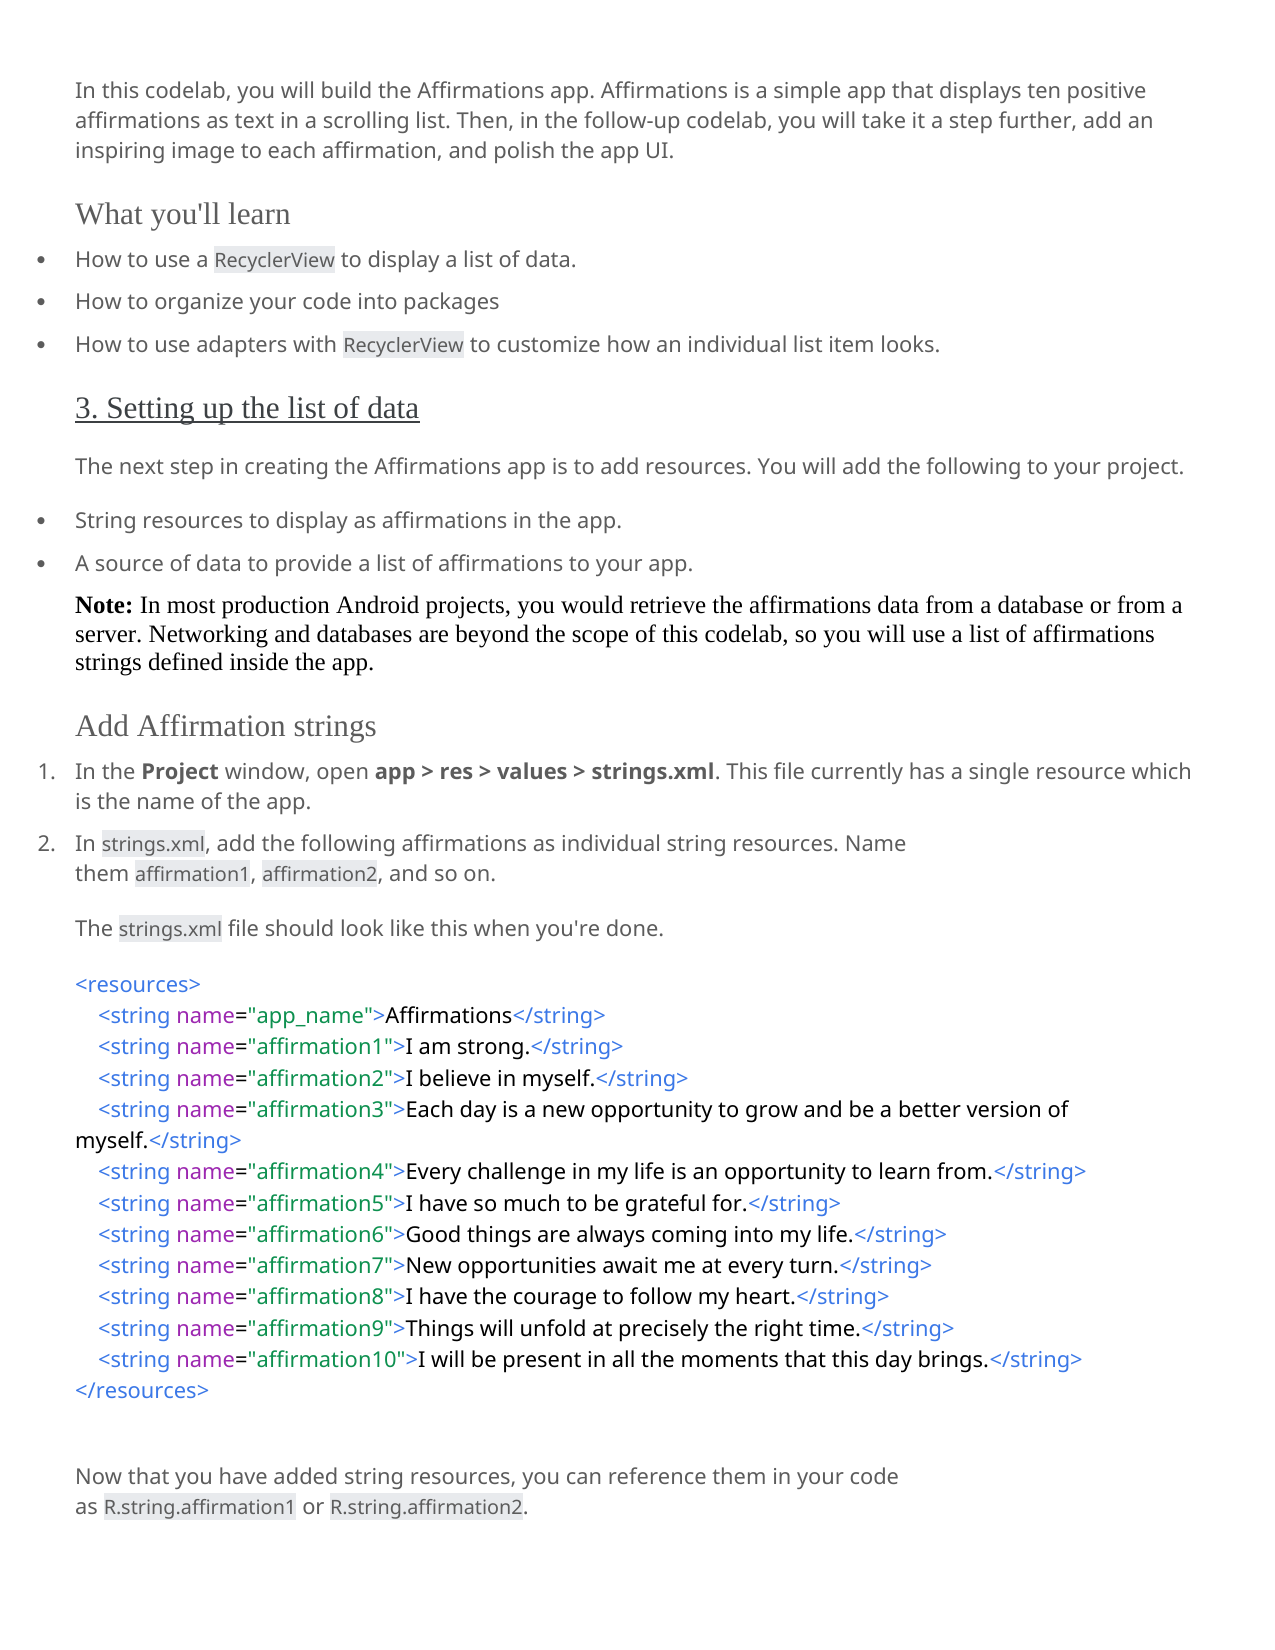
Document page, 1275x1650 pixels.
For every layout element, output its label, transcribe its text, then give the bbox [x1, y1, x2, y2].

list How to use a RecyclerView to display a list of data. [37, 244, 1200, 274]
list In strings.xml, add the following affirmations as individual string resources. Name them affirmation1, affirmation2, and so on. [37, 828, 1200, 888]
text What you'll learn [75, 196, 1200, 232]
subtitle Add Affirmation strings [75, 707, 1200, 743]
text In this codelab, you will build the Affirmations app. Affirmations is a simple app that displays ten positive affirmations as text in a scrolling list. Then, in the follow-up codelab, you will take it a step further, add an inspiring image to each affirmation, and polish the app UI. [75, 75, 1200, 164]
text <resources> <string name="app_name">Affirmations</string> <string name="affirmation1">I am strong.</string> <string name="affirmation2">I believe in myself.</string> <string name="affirmation3">Each day is a new opportunity to grow and be a better version of myself.</string> <string name="affirmation4">Every challenge in my life is an opportunity to learn from.</string> <string name="affirmation5">I have so much to be grateful for.</string> <string name="affirmation6">Good things are always coming into my life.</string> <string name="affirmation7">New opportunities await me at every turn.</string> <string name="affirmation8">I have the courage to follow my heart.</string> <string name="affirmation9">Things will unfold at precisely the right time.</string> <string name="affirmation10">I will be present in all the moments that this day brings.</string> </resources> [75, 967, 1200, 1436]
list How to organize your code into packages [37, 286, 1200, 316]
text Now that you have added string resources, you can reference them in your code as R.string.affirmation1 or R.string.affirmation2. [75, 1461, 1200, 1521]
text The strings.xml file should look like this when you're done. [75, 913, 1200, 942]
text The next step in creating the Affirmations app is to add resources. You will add the following to your project. [75, 451, 1200, 480]
list A source of data to provide a list of affirmations to your app. [37, 548, 1200, 577]
list In the Project window, open app > res > values > strings.xml. This file currently has a single resource which is the name of the app. [37, 756, 1200, 816]
text Note: In most production Android projects, you would retrieve the affirmations data from a database or from a server. Networking and databases are beyond the scope of this codelab, so you will use a list of affirmations strings defined inside the app. [75, 590, 1200, 676]
subtitle 3. Setting up the list of data [75, 390, 1200, 426]
list How to use adapters with RecyclerView to customize how an individual list item looks. [37, 329, 1200, 358]
list String resources to display as affirmations in the app. [37, 505, 1200, 535]
